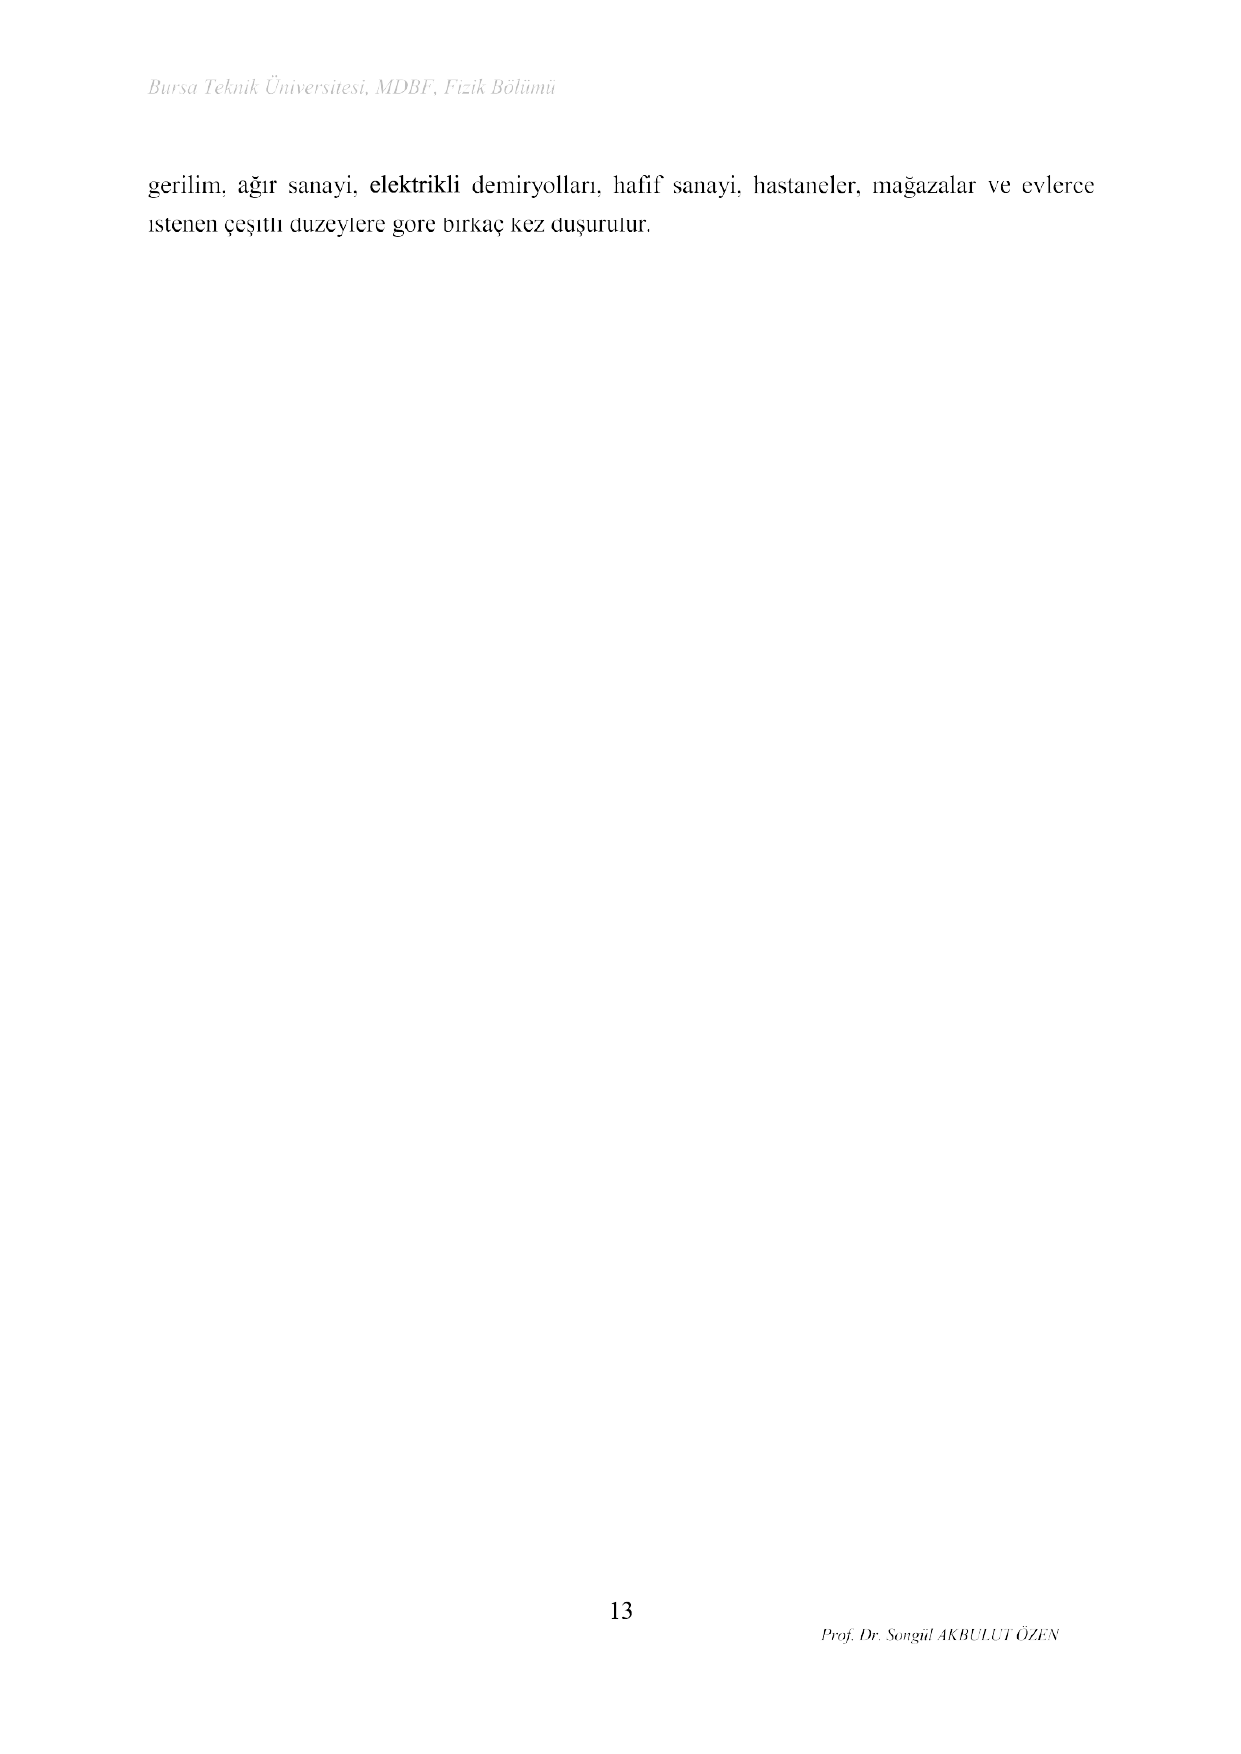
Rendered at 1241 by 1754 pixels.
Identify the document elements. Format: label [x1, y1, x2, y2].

picture [472, 175, 601, 198]
picture [148, 175, 225, 198]
picture [820, 1626, 1059, 1644]
picture [872, 175, 976, 198]
picture [238, 176, 277, 198]
picture [289, 175, 357, 198]
picture [987, 181, 1010, 193]
picture [753, 175, 860, 197]
picture [613, 175, 741, 198]
picture [148, 218, 650, 237]
picture [147, 75, 555, 96]
picture [1022, 175, 1094, 193]
